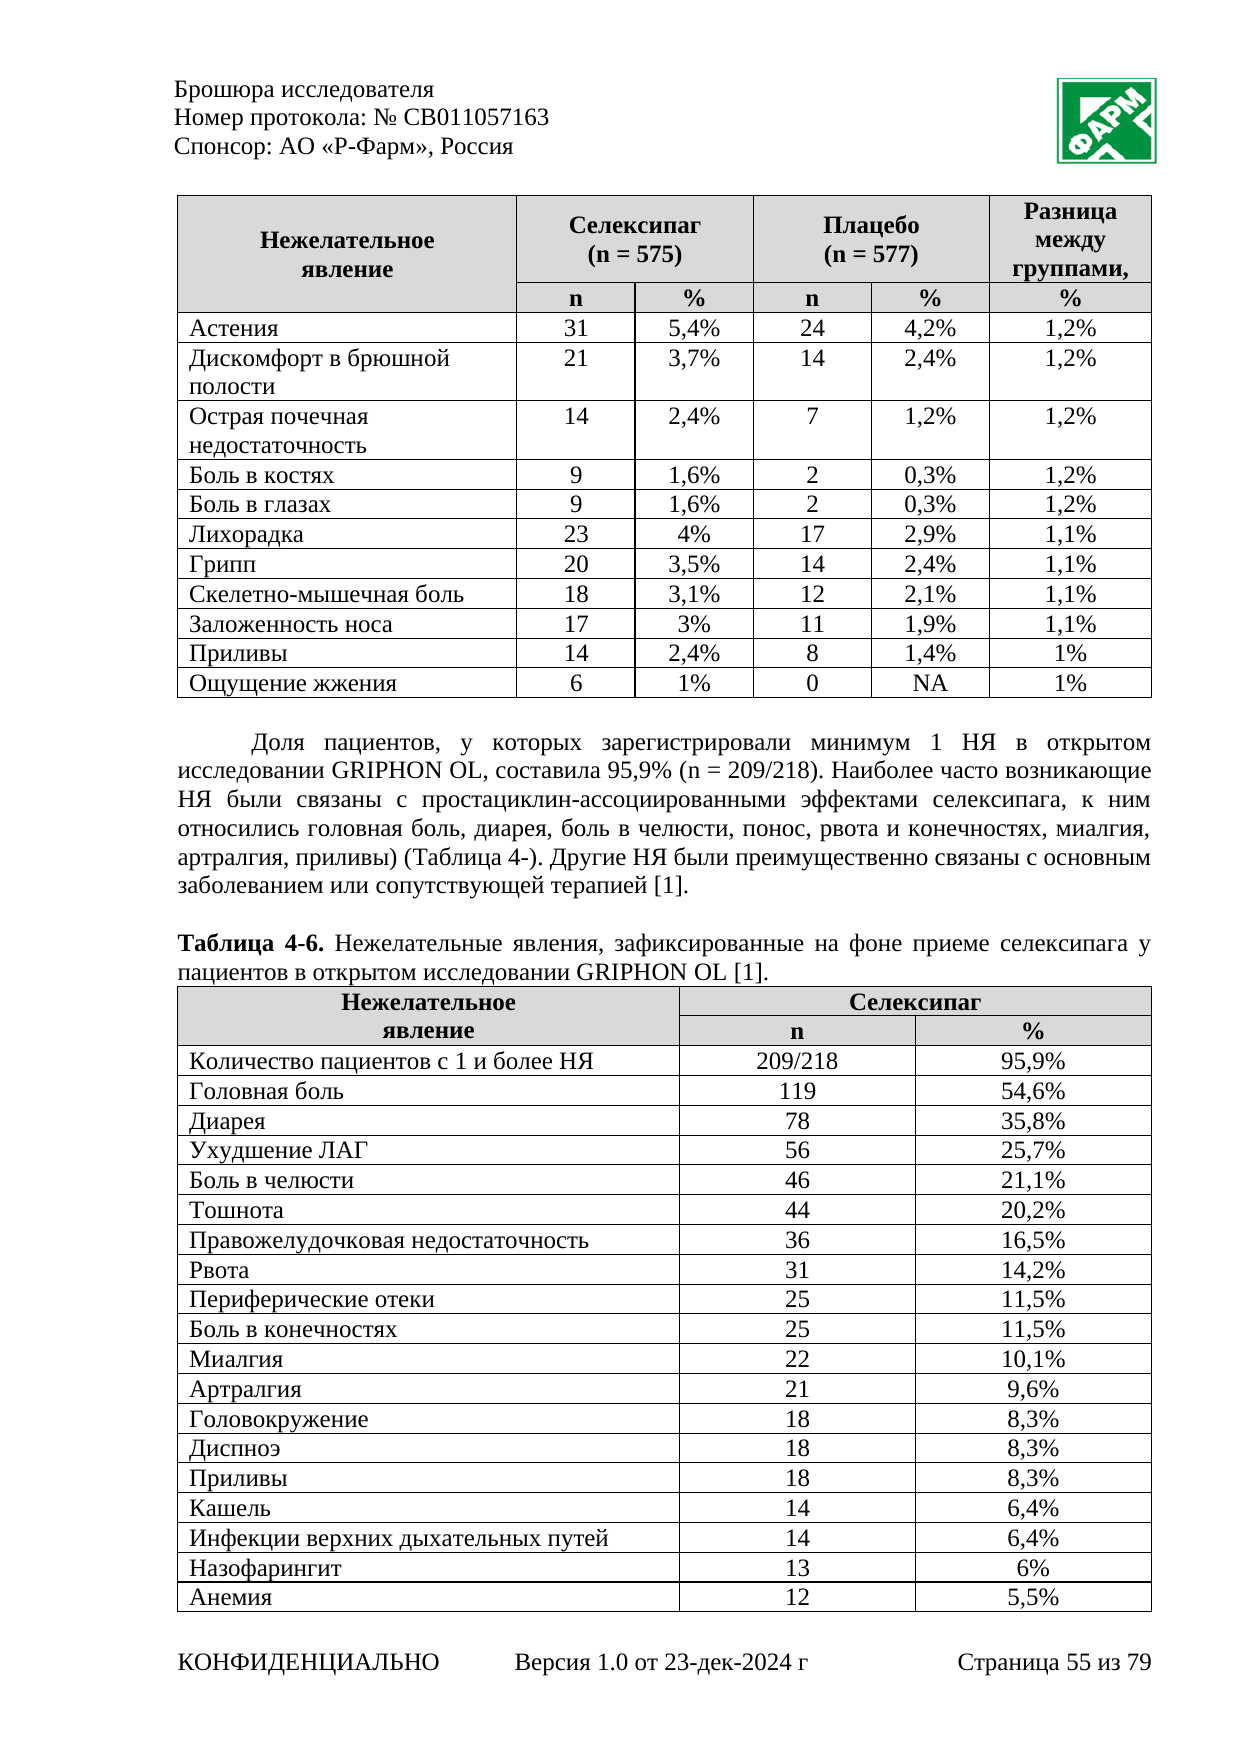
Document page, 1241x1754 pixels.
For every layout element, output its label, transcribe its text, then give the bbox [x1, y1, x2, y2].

table_cell NA [872, 668, 989, 697]
table_cell 3,7% [636, 343, 753, 400]
table_cell Диарея [178, 1106, 679, 1134]
table_cell 18 [680, 1434, 915, 1462]
table_cell 9 [517, 490, 634, 518]
table_cell 9 [517, 460, 634, 488]
table_cell 1,1% [990, 609, 1151, 637]
table_cell 95,9% [916, 1046, 1151, 1075]
table_cell Головная боль [178, 1076, 679, 1105]
table_cell 8,3% [916, 1463, 1151, 1492]
table_cell 6% [916, 1553, 1151, 1581]
table_cell 9,6% [916, 1374, 1151, 1403]
table_cell 31 [517, 313, 634, 342]
table_cell 1,1% [990, 519, 1151, 548]
table_cell Кашель [178, 1493, 679, 1522]
table_cell 25 [680, 1314, 915, 1343]
table_cell 1,2% [990, 490, 1151, 518]
table_cell 1,2% [872, 401, 989, 459]
table_cell 14 [754, 549, 871, 578]
table_cell Инфекции верхних дыхательных путей [178, 1523, 679, 1552]
table_cell Заложенность носа [178, 609, 516, 637]
table_cell 1,2% [990, 313, 1151, 342]
table_cell 1,1% [990, 579, 1151, 608]
table_cell 17 [754, 519, 871, 548]
table_cell 2,4% [636, 401, 753, 459]
table_cell 18 [680, 1404, 915, 1432]
table_cell 0 [754, 668, 871, 697]
table_cell Миалгия [178, 1344, 679, 1373]
table_cell Боль в глазах [178, 490, 516, 518]
table_header Нежелательное явление [178, 196, 516, 312]
table_cell 3% [636, 609, 753, 637]
table_cell n [680, 1016, 915, 1045]
table_cell Ухудшение ЛАГ [178, 1136, 679, 1164]
table_cell 35,8% [916, 1106, 1151, 1134]
table_cell 16,5% [916, 1225, 1151, 1254]
table_cell Диспноэ [178, 1434, 679, 1462]
table_cell 25,7% [916, 1136, 1151, 1164]
table_cell 11,5% [916, 1285, 1151, 1313]
table_cell n [754, 283, 871, 312]
table_cell 6,4% [916, 1523, 1151, 1552]
table_cell 20 [517, 549, 634, 578]
table_cell Скелетно-мышечная боль [178, 579, 516, 608]
table_cell 31 [680, 1255, 915, 1283]
table_cell 1% [636, 668, 753, 697]
table_cell 11,5% [916, 1314, 1151, 1343]
table_cell 0,3% [872, 460, 989, 488]
table_cell 56 [680, 1136, 915, 1164]
table_cell 3,1% [636, 579, 753, 608]
table_cell Боль в челюсти [178, 1165, 679, 1194]
table_cell 14,2% [916, 1255, 1151, 1283]
table_header Нежелательное явление [178, 987, 679, 1045]
table_cell 10,1% [916, 1344, 1151, 1373]
table_cell 13 [680, 1553, 915, 1581]
table_cell Лихорадка [178, 519, 516, 548]
table_cell 1,2% [990, 401, 1151, 459]
table_cell 1% [990, 668, 1151, 697]
table_cell 2,1% [872, 579, 989, 608]
table_cell 14 [680, 1523, 915, 1552]
table_cell 8,3% [916, 1434, 1151, 1462]
table_cell Головокружение [178, 1404, 679, 1432]
table_cell Правожелудочковая недостаточность [178, 1225, 679, 1254]
table_cell Грипп [178, 549, 516, 578]
table_cell % [990, 283, 1151, 312]
table_cell 4% [636, 519, 753, 548]
table_cell Назофарингит [178, 1553, 679, 1581]
table_cell 1,2% [990, 343, 1151, 400]
table_cell Количество пациентов с 1 и более НЯ [178, 1046, 679, 1075]
table_cell 1,9% [872, 609, 989, 637]
table_cell 5,5% [916, 1583, 1151, 1611]
table_cell 36 [680, 1225, 915, 1254]
table_cell 6 [517, 668, 634, 697]
table_cell 4,2% [872, 313, 989, 342]
table_cell 2 [754, 490, 871, 518]
table_cell Астения [178, 313, 516, 342]
table_cell Боль в конечностях [178, 1314, 679, 1343]
table_cell 14 [517, 401, 634, 459]
table_cell 6,4% [916, 1493, 1151, 1522]
table_cell 24 [754, 313, 871, 342]
table_cell 46 [680, 1165, 915, 1194]
table_cell % [636, 283, 753, 312]
table_cell Периферические отеки [178, 1285, 679, 1313]
table_cell 11 [754, 609, 871, 637]
table_cell 8,3% [916, 1404, 1151, 1432]
table_cell 3,5% [636, 549, 753, 578]
table_cell 2 [754, 460, 871, 488]
table_cell 0,3% [872, 490, 989, 518]
table_cell 2,4% [872, 549, 989, 578]
table_cell 20,2% [916, 1195, 1151, 1224]
table_cell 2,4% [872, 343, 989, 400]
table_cell n [517, 283, 634, 312]
table_cell Острая почечная недостаточность [178, 401, 516, 459]
table_cell Приливы [178, 639, 516, 667]
table_cell 5,4% [636, 313, 753, 342]
table_cell 119 [680, 1076, 915, 1105]
table_cell 7 [754, 401, 871, 459]
table_cell 21 [680, 1374, 915, 1403]
table_cell Рвота [178, 1255, 679, 1283]
table_header Плацебо (n = 577) [754, 196, 989, 282]
table_cell 14 [680, 1493, 915, 1522]
table_cell 1,6% [636, 460, 753, 488]
table_cell 1% [990, 639, 1151, 667]
table_cell 12 [754, 579, 871, 608]
table_cell Приливы [178, 1463, 679, 1492]
table_cell % [872, 283, 989, 312]
table_cell 2,9% [872, 519, 989, 548]
table_header Селексипаг (n = 575) [517, 196, 753, 282]
table_cell 209/218 [680, 1046, 915, 1075]
table_cell Анемия [178, 1583, 679, 1611]
table_cell Дискомфорт в брюшной полости [178, 343, 516, 400]
table_cell 23 [517, 519, 634, 548]
table_cell Боль в костях [178, 460, 516, 488]
table_cell 2,4% [636, 639, 753, 667]
table_cell Тошнота [178, 1195, 679, 1224]
table_cell 25 [680, 1285, 915, 1313]
table_cell 21 [517, 343, 634, 400]
table_cell 1,6% [636, 490, 753, 518]
table_header Разница между группами, [990, 196, 1151, 282]
table_cell 14 [754, 343, 871, 400]
table_cell 22 [680, 1344, 915, 1373]
picture [1052, 73, 1159, 166]
text Доля пациентов, у которых зарегистрировали минимум 1 НЯ в открытом исследовании GRIPHON OL, составила 95,9% (n = 209/218). Наиболее часто возникающие НЯ были связаны с простациклин-ассоциированными эффектами селексипага, к ним относились головная боль, диарея, боль в челюсти, понос, рвота и конечностях, миалгия, артралгия, приливы) (Таблица 4-6). Другие НЯ были преимущественно связаны с основным заболеванием или сопутствующей терапией [1]. [177, 727, 1152, 899]
table_cell 18 [680, 1463, 915, 1492]
table_cell 54,6% [916, 1076, 1151, 1105]
table_cell % [916, 1016, 1151, 1045]
table_cell 1,4% [872, 639, 989, 667]
table_cell 1,1% [990, 549, 1151, 578]
table_cell 12 [680, 1583, 915, 1611]
table_cell 8 [754, 639, 871, 667]
table_cell 78 [680, 1106, 915, 1134]
table_cell 18 [517, 579, 634, 608]
table_header Селексипаг [680, 987, 1151, 1015]
table_cell 14 [517, 639, 634, 667]
table_cell Артралгия [178, 1374, 679, 1403]
table_cell 21,1% [916, 1165, 1151, 1194]
table_cell 17 [517, 609, 634, 637]
table_cell 1,2% [990, 460, 1151, 488]
table_cell 44 [680, 1195, 915, 1224]
table_cell Ощущение жжения [178, 668, 516, 697]
